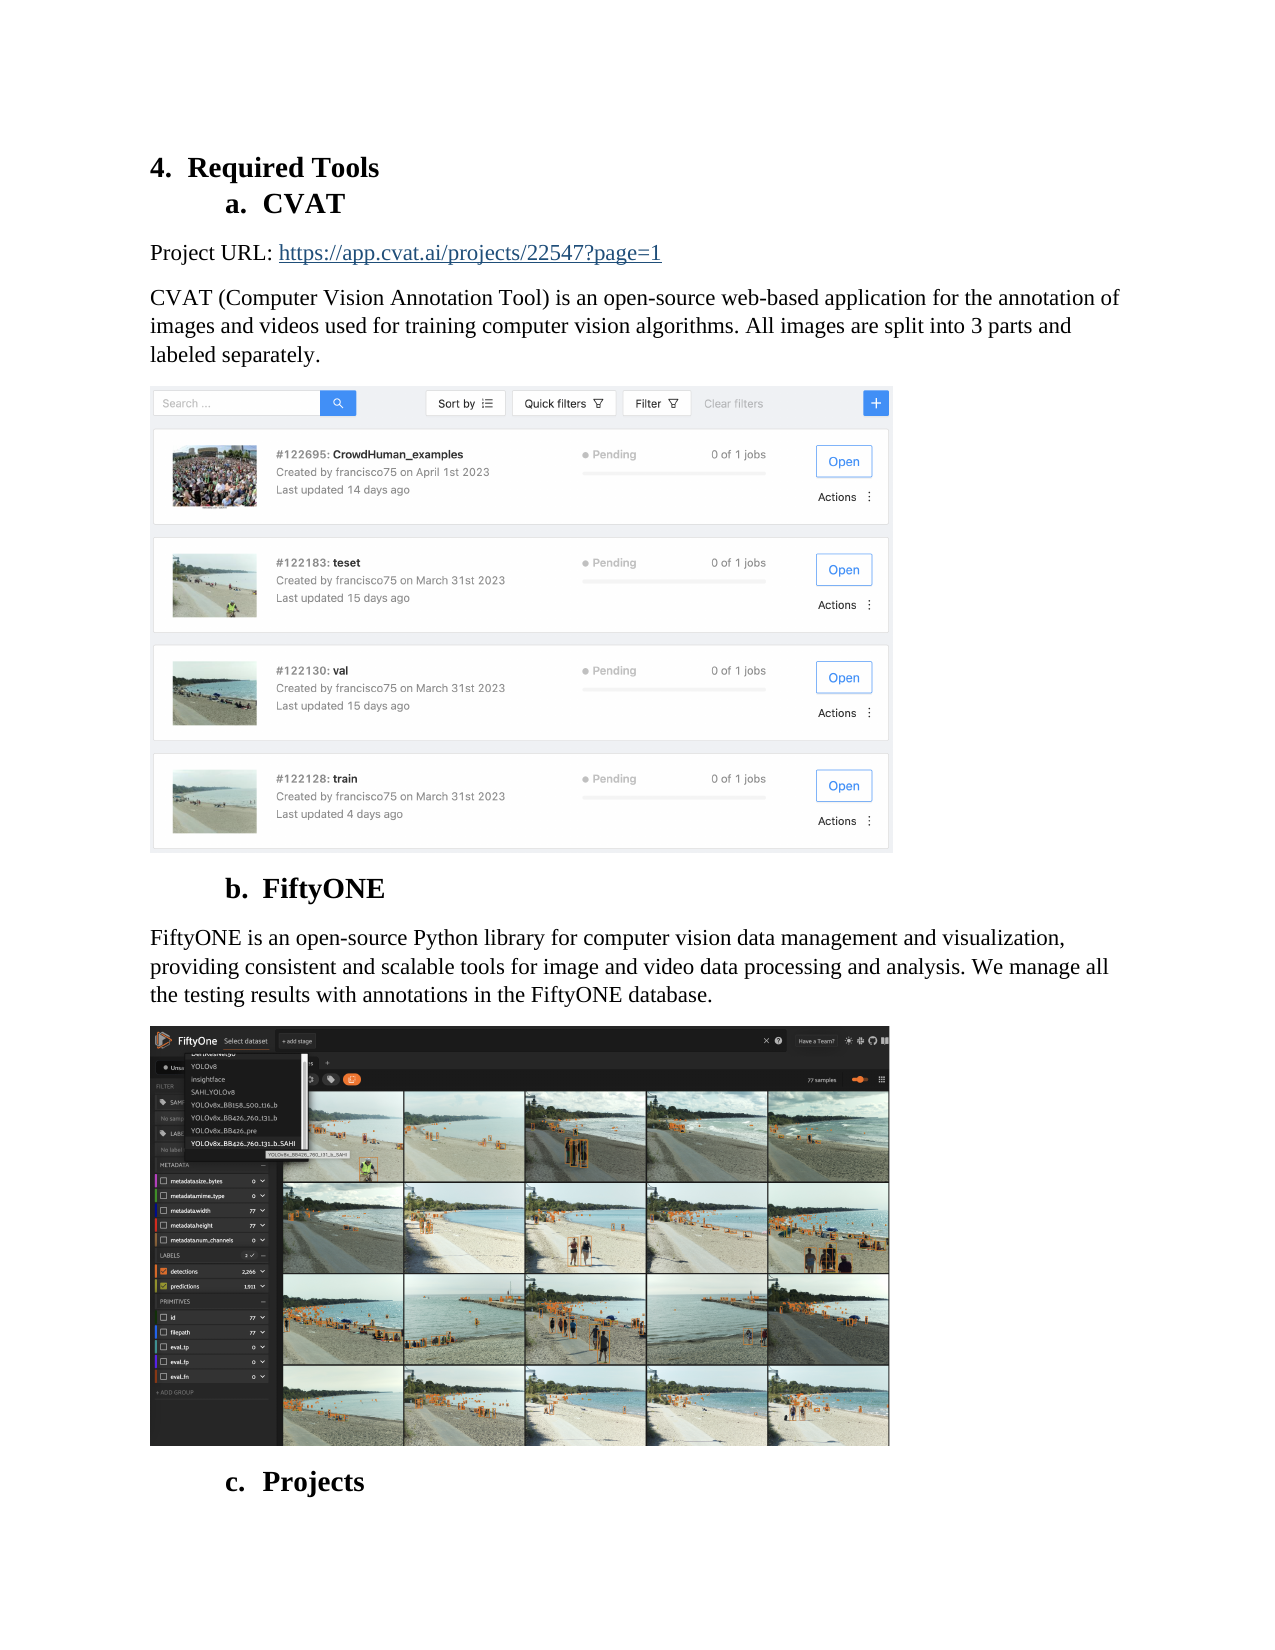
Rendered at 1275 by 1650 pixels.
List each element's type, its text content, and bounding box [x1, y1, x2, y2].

picture [150, 1026, 890, 1446]
picture [150, 386, 893, 853]
list FiftyONE [225, 871, 1125, 905]
text FiftyONE is an open-source Python library for computer vision data management and visualization, providing consistent and scalable tools for image and video data processing and analysis. We manage all the testing results with annotations in the FiftyONE database. [150, 924, 1125, 1007]
text Project URL: https://app.cvat.ai/projects/22547?page=1 [150, 239, 1125, 265]
list Projects [225, 1464, 1125, 1497]
list Required Tools [150, 150, 1125, 183]
text CVAT (Computer Vision Annotation Tool) is an open-source web-based application for the annotation of images and videos used for training computer vision algorithms. All images are split into 3 parts and labeled separately. [150, 284, 1125, 367]
list CVAT [225, 186, 1125, 220]
